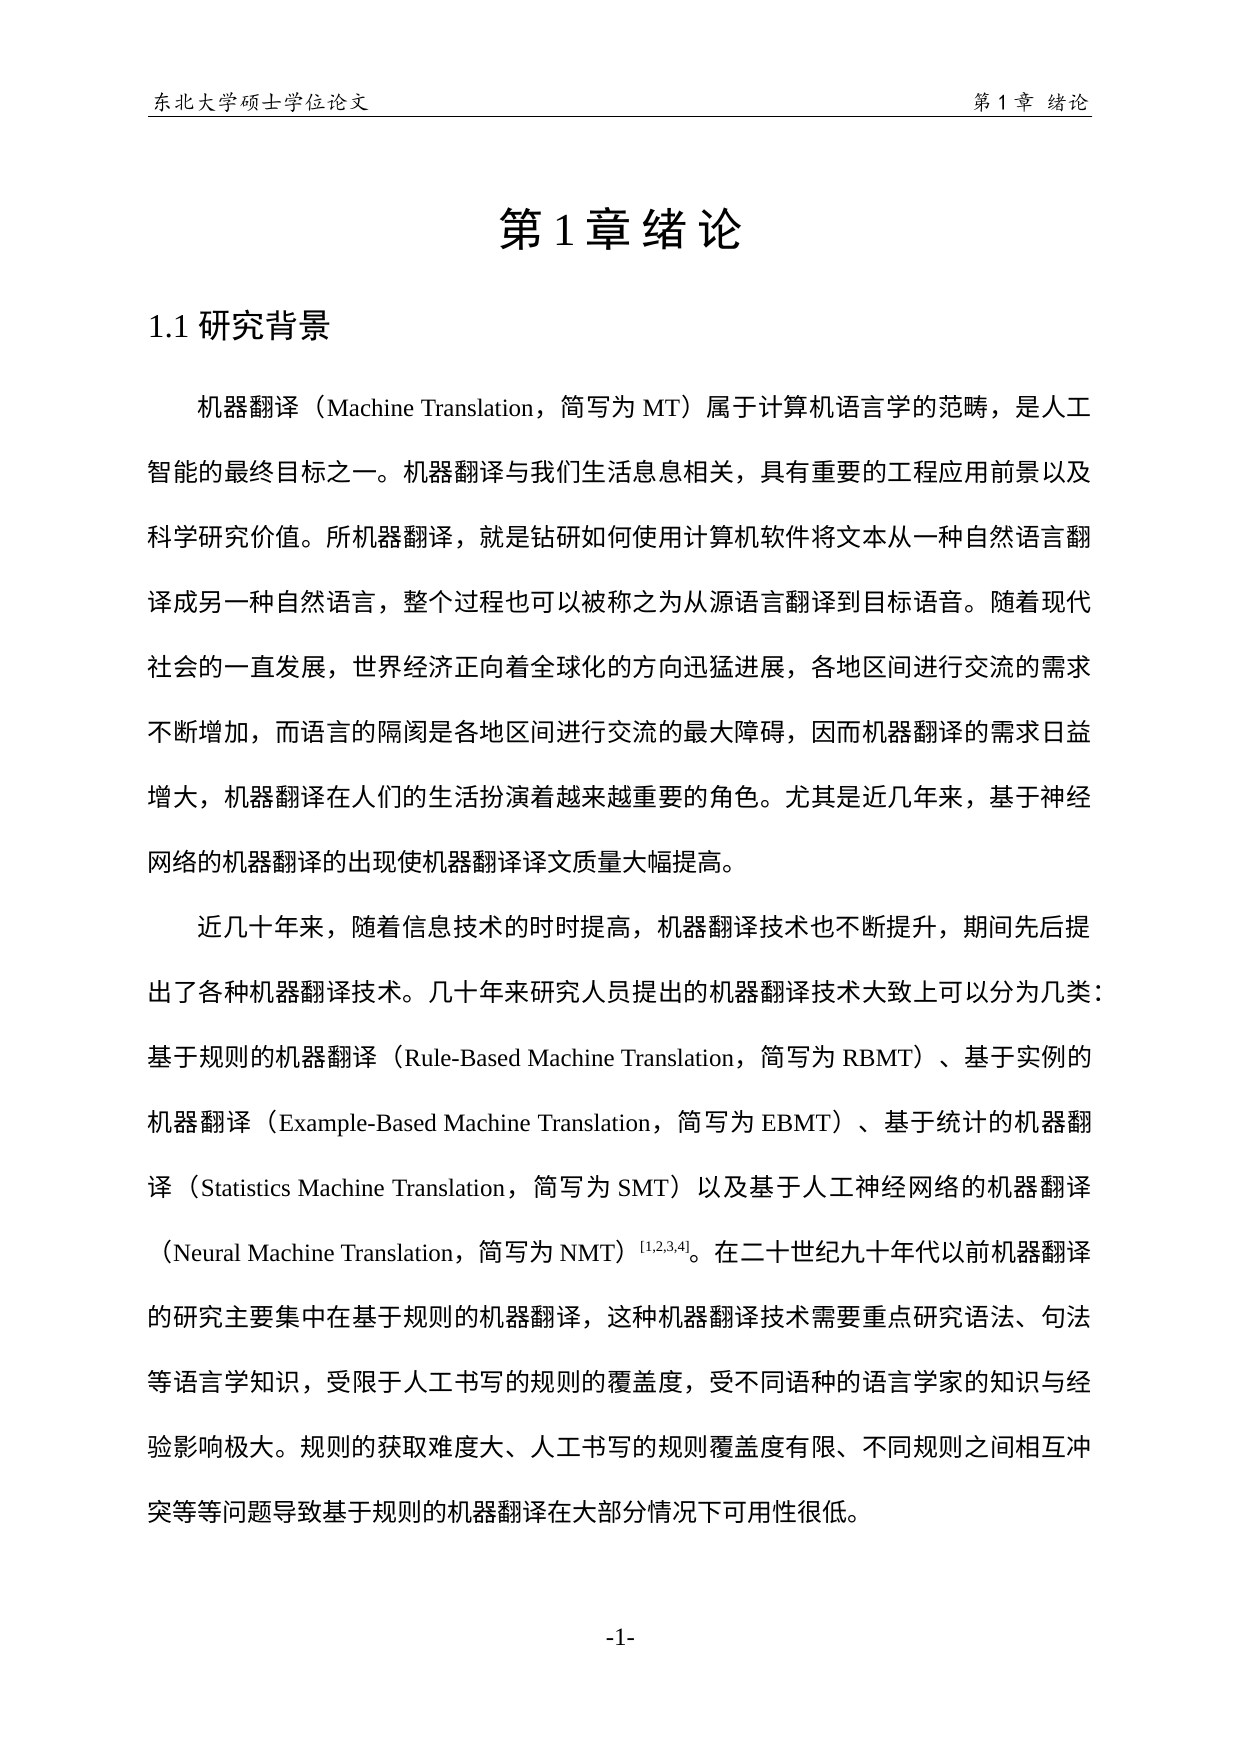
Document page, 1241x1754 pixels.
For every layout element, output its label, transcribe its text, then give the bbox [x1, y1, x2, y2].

text 第1章 绪 论 [148, 194, 1092, 259]
text 1.1 研究背景 [148, 292, 1092, 357]
text 近几十年来，随着信息技术的时时提高，机器翻译技术也不断提升，期间先后提出了各种机器翻译技术。几十年来研究人员提出的机器翻译技术大致上可以分为几类：基于规则的机器翻译（Rule-Based Machine Translation，简写为RBMT）、基于实例的机器翻译（Example-Based Machine Translation，简写为EBMT）、基于统计的机器翻译（Statistics Machine Translation，简写为SMT）以及基于人工神经网络的机器翻译（Neural Machine Translation，简写为NMT）[1,2,3,4]。在二十世纪九十年代以前机器翻译的研究主要集中在基于规则的机器翻译，这种机器翻译技术需要重点研究语法、句法等语言学知识，受限于人工书写的规则的覆盖度，受不同语种的语言学家的知识与经验影响极大。规则的获取难度大、人工书写的规则覆盖度有限、不同规则之间相互冲突等等问题导致基于规则的机器翻译在大部分情况下可用性很低。 [148, 893, 1092, 1543]
text 机器翻译（Machine Translation，简写为MT）属于计算机语言学的范畴，是人工智能的最终目标之一。机器翻译与我们生活息息相关，具有重要的工程应用前景以及科学研究价值。所机器翻译，就是钻研如何使用计算机软件将文本从一种自然语言翻译成另一种自然语言，整个过程也可以被称之为从源语言翻译到目标语音。随着现代社会的一直发展，世界经济正向着全球化的方向迅猛进展，各地区间进行交流的需求不断增加，而语言的隔阂是各地区间进行交流的最大障碍，因而机器翻译的需求日益增大，机器翻译在人们的生活扮演着越来越重要的角色。尤其是近几年来，基于神经网络的机器翻译的出现使机器翻译译文质量大幅提高。 [148, 373, 1092, 893]
